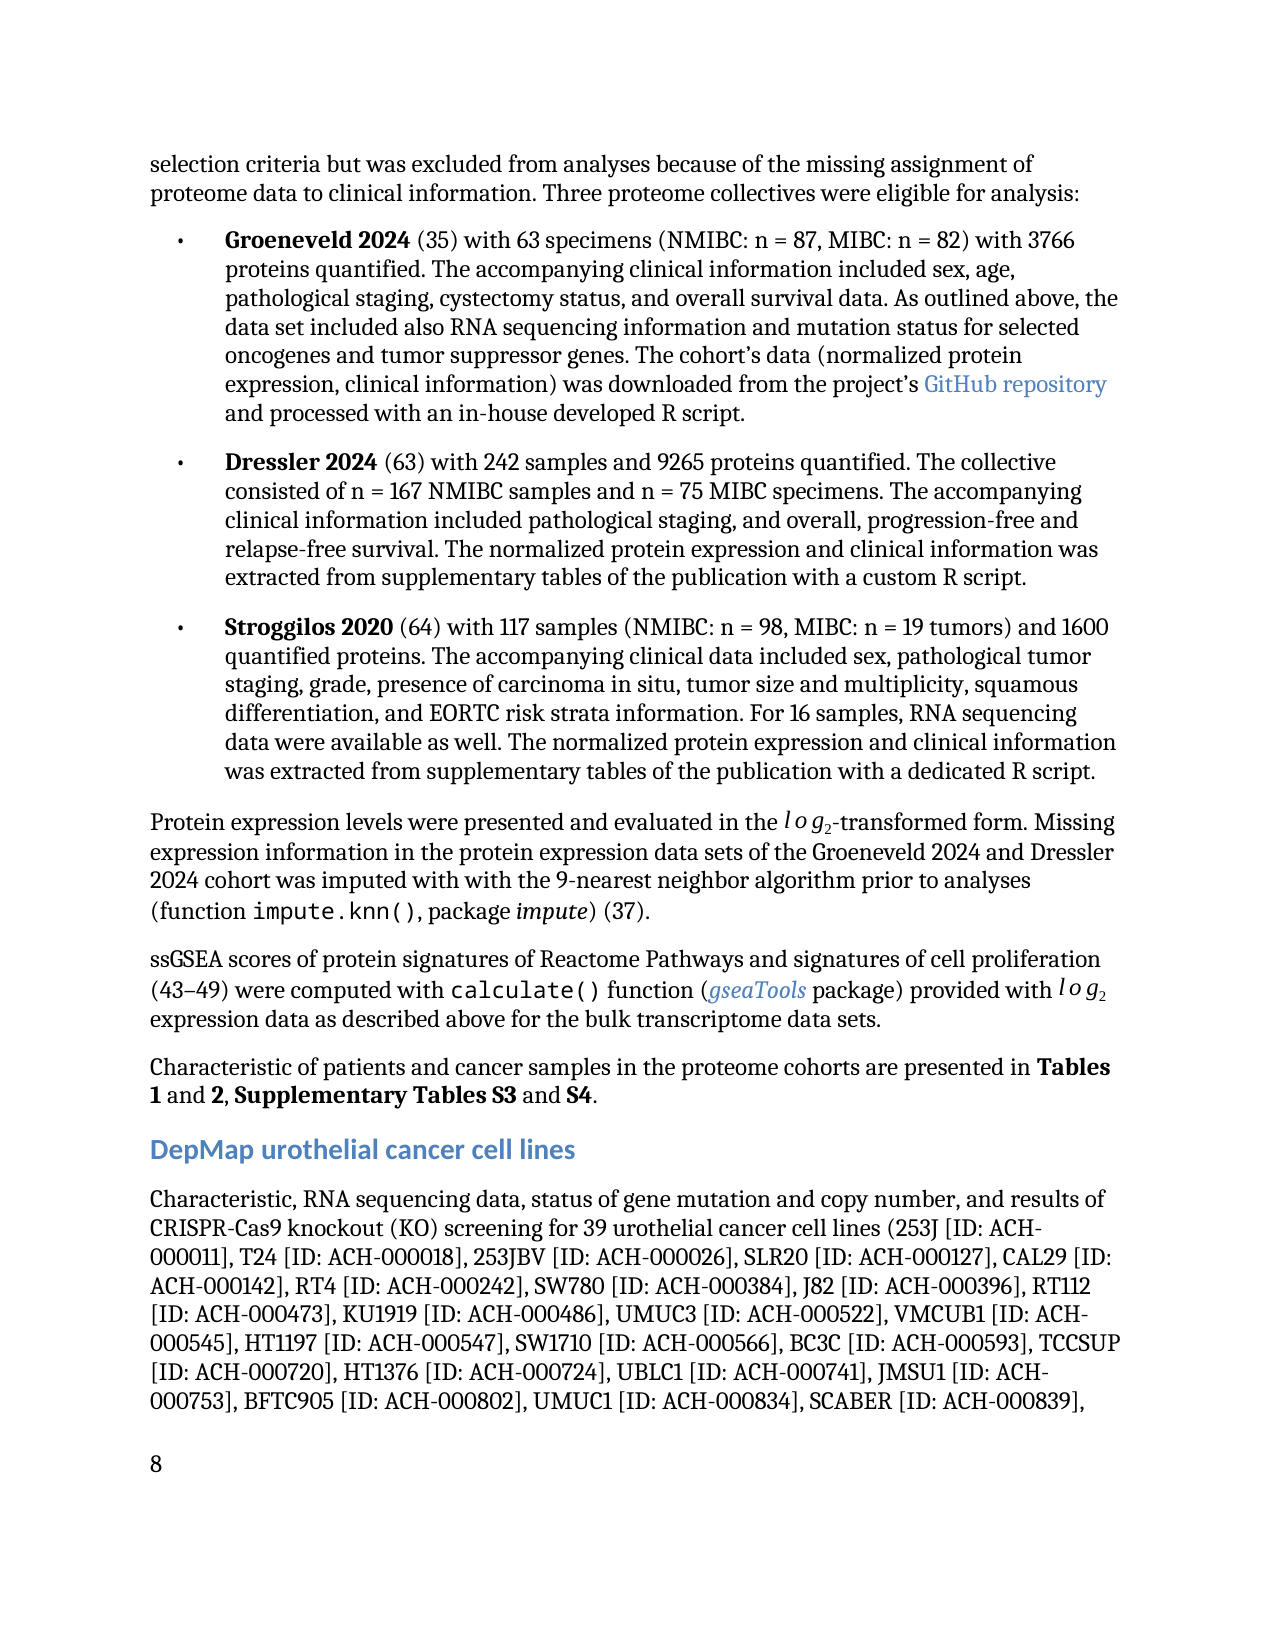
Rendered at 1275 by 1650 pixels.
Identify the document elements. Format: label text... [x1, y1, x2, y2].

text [150, 1185, 1125, 1415]
text Characteristic of patients and cancer samples in the proteome cohorts are presented in Tables 1 and 2, Supplementary Tables S3 and S4. [150, 1053, 1125, 1110]
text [150, 150, 1125, 207]
list Groeneveld 2024 (35) with 63 specimens (NMIBC: n = 87, MIBC: n = 82) with 3766 proteins quantified. The accompanying clinical information included sex, age, pathological staging, cystectomy status, and overall survival data. As outlined above, the data set included also RNA sequencing information and mutation status for selected oncogenes and tumor suppressor genes. The cohort’s data (normalized protein expression, clinical information) was downloaded from the project’s GitHub repository and processed with an in-house developed R script. [175, 226, 1125, 427]
subtitle DepMap urothelial cancer cell lines [150, 1131, 1125, 1167]
list Stroggilos 2020 (64) with 117 samples (NMIBC: n = 98, MIBC: n = 19 tumors) and 1600 quantified proteins. The accompanying clinical data included sex, pathological tumor staging, grade, presence of carcinoma in situ, tumor size and multiplicity, squamous differentiation, and EORTC risk strata information. For 16 samples, RNA sequencing data were available as well. The normalized protein expression and clinical information was extracted from supplementary tables of the publication with a dedicated R script. [175, 613, 1125, 785]
text ssGSEA scores of protein signatures of Reactome Pathways and signatures of cell proliferation (43–49) were computed with calculate() function (gseaTools package) provided with expression data as described above for the bulk transcriptome data sets. [150, 945, 1125, 1034]
list Dressler 2024 (63) with 242 samples and 9265 proteins quantified. The collective consisted of n = 167 NMIBC samples and n = 75 MIBC specimens. The accompanying clinical information included pathological staging, and overall, progression-free and relapse-free survival. The normalized protein expression and clinical information was extracted from supplementary tables of the publication with a custom R script. [175, 448, 1125, 592]
text Protein expression levels were presented and evaluated in the -transformed form. Missing expression information in the protein expression data sets of the Groeneveld 2024 and Dressler 2024 cohort was imputed with with the 9-nearest neighbor algorithm prior to analyses (function impute.knn(), package impute) (37). [150, 806, 1125, 926]
